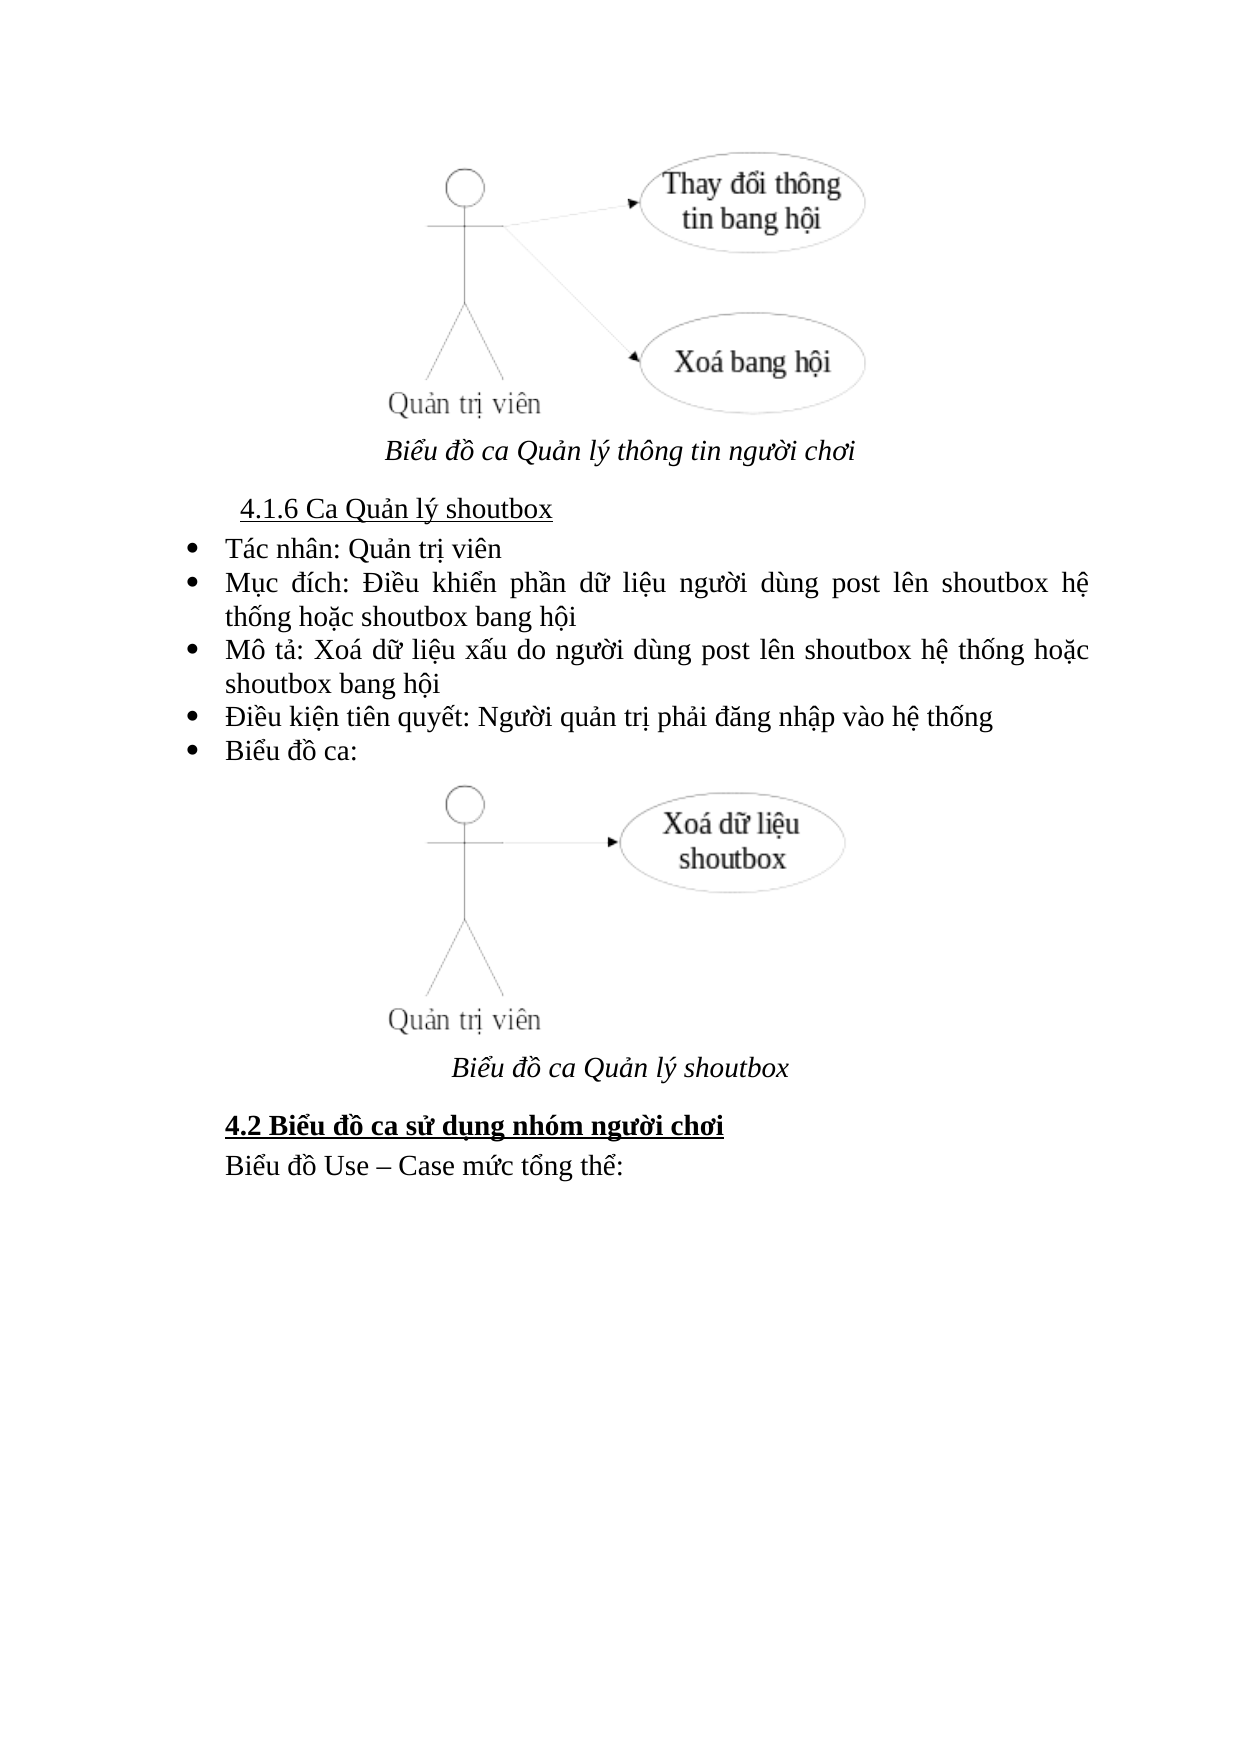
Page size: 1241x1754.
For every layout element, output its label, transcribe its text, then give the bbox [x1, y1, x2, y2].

list Biểu đồ ca: [187, 733, 1090, 767]
list Mô tả: Xoá dữ liệu xấu do người dùng post lên shoutbox hệ thống hoặc shoutbox bang hội [187, 632, 1090, 699]
list Tác nhân: Quản trị viên [187, 531, 1090, 565]
subtitle 4.2 Biểu đồ ca sử dụng nhóm người chơi [225, 1108, 1090, 1142]
subtitle 4.1.6 Ca Quản lý shoutbox [240, 492, 1090, 525]
text Biểu đồ ca Quản lý shoutbox [150, 1050, 1090, 1083]
text Biểu đồ ca Quản lý thông tin người chơi [150, 433, 1090, 467]
list Điều kiện tiên quyết: Người quản trị phải đăng nhập vào hệ thống [187, 699, 1090, 733]
list Mục đích: Điều khiển phần dữ liệu người dùng post lên shoutbox hệ thống hoặc shoutbox bang hội [187, 565, 1090, 632]
text Biểu đồ Use – Case mức tổng thể: [150, 1148, 1090, 1182]
